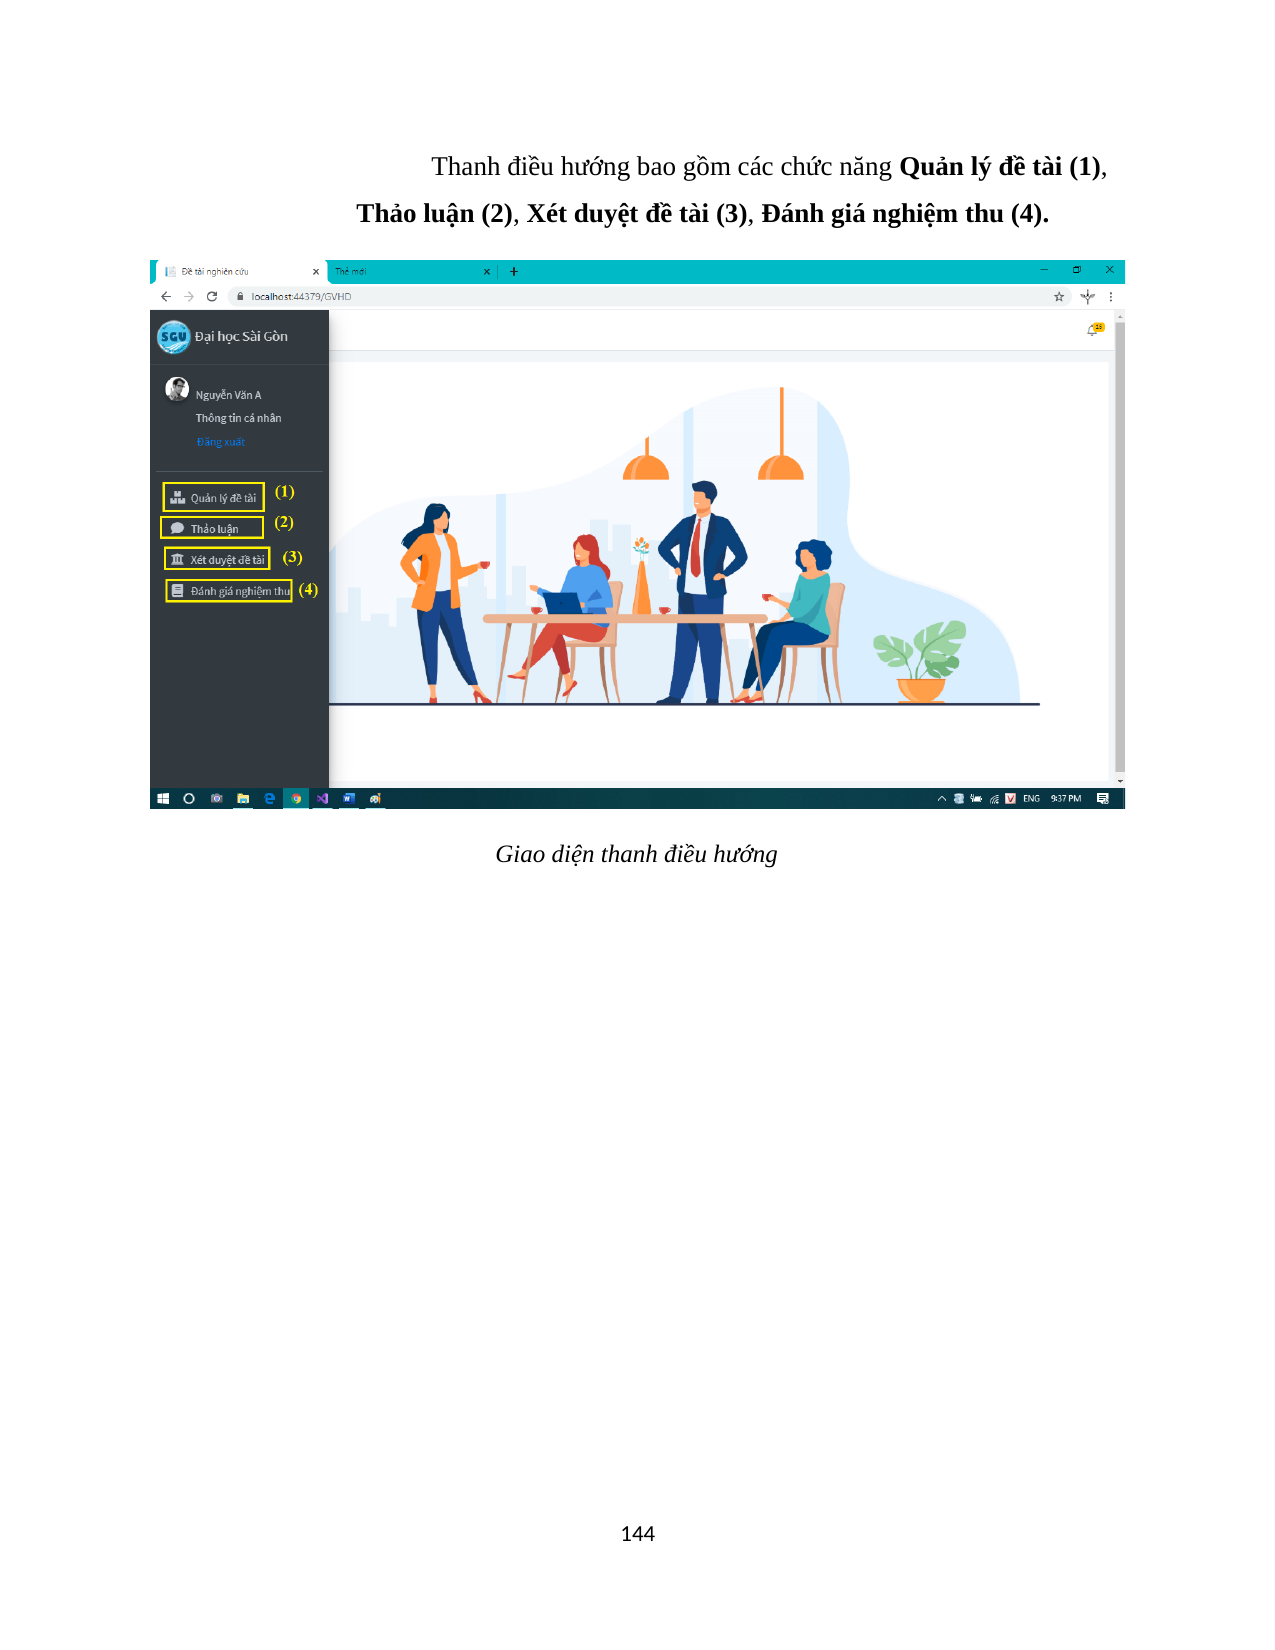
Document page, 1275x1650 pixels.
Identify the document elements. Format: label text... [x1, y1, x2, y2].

text Giao diện thanh điều hướng [150, 839, 1125, 867]
text Thanh điều hướng bao gồm các chức năng Quản lý đề tài (1), Thảo luận (2), Xét duyệt đề tài (3), Đánh giá nghiệm thu (4). [356, 150, 1125, 228]
picture [150, 260, 1125, 809]
